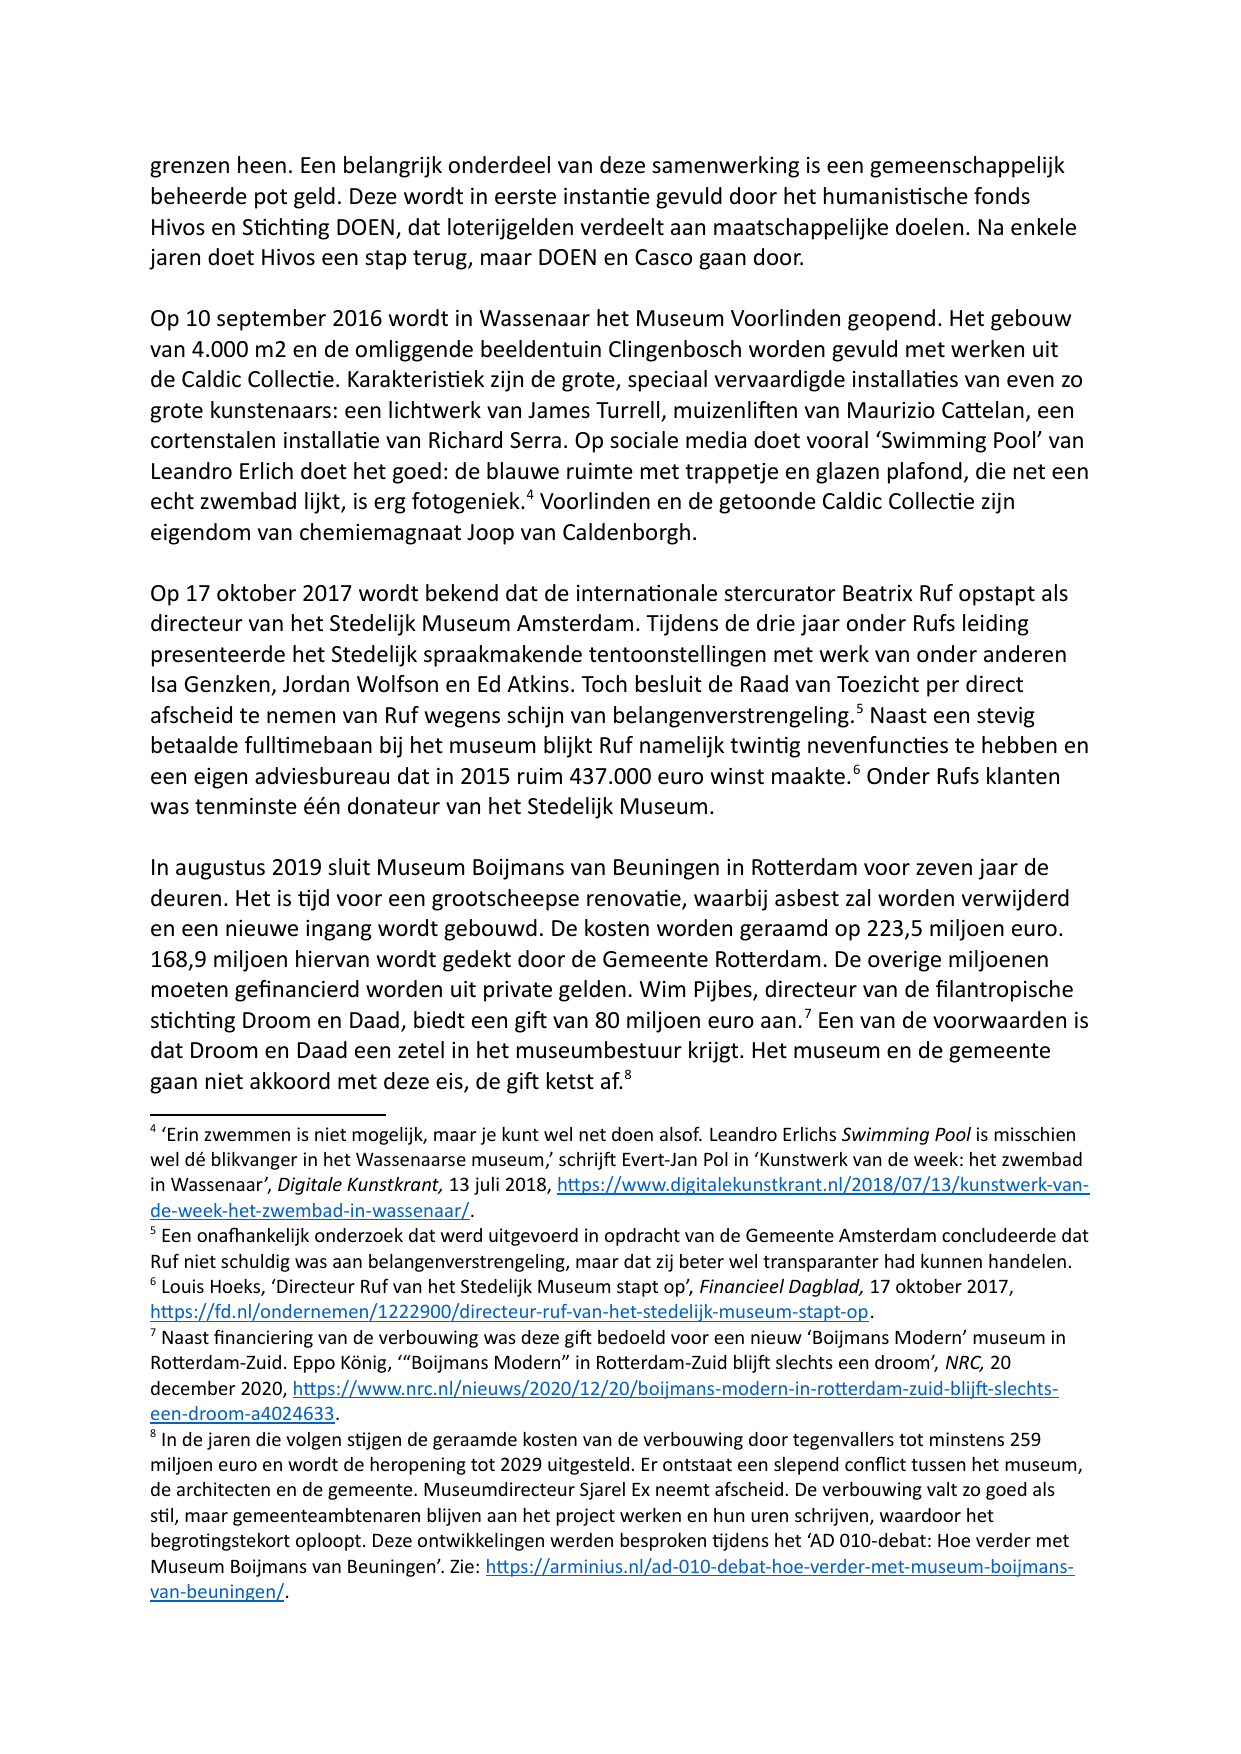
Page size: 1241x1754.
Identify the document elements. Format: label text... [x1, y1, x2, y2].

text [150, 150, 1090, 272]
text Op 17 oktober 2017 wordt bekend dat de internationale stercurator Beatrix Ruf opstapt als directeur van het Stedelijk Museum Amsterdam. Tijdens de drie jaar onder Rufs leiding presenteerde het Stedelijk spraakmakende tentoonstellingen met werk van onder anderen Isa Genzken, Jordan Wolfson en Ed Atkins. Toch besluit de Raad van Toezicht per direct afscheid te nemen van Ruf wegens schijn van belangenverstrengeling. Naast een stevig betaalde fulltimebaan bij het museum blijkt Ruf namelijk twintig nevenfuncties te hebben en een eigen adviesbureau dat in 2015 ruim 437.000 euro winst maakte. Onder Rufs klanten was tenminste één donateur van het Stedelijk Museum. [150, 577, 1090, 821]
text Op 10 september 2016 wordt in Wassenaar het Museum Voorlinden geopend. Het gebouw van 4.000 m2 en de omliggende beeldentuin Clingenbosch worden gevuld met werken uit de Caldic Collectie. Karakteristiek zijn de grote, speciaal vervaardigde installaties van even zo grote kunstenaars: een lichtwerk van James Turrell, muizenliften van Maurizio Cattelan, een cortenstalen installatie van Richard Serra. Op sociale media doet vooral ‘Swimming Pool’ van Leandro Erlich doet het goed: de blauwe ruimte met trappetje en glazen plafond, die net een echt zwembad lijkt, is erg fotogeniek. Voorlinden en de getoonde Caldic Collectie zijn eigendom van chemiemagnaat Joop van Caldenborgh. [150, 303, 1090, 547]
text In augustus 2019 sluit Museum Boijmans van Beuningen in Rotterdam voor zeven jaar de deuren. Het is tijd voor een grootscheepse renovatie, waarbij asbest zal worden verwijderd en een nieuwe ingang wordt gebouwd. De kosten worden geraamd op 223,5 miljoen euro. 168,9 miljoen hiervan wordt gedekt door de Gemeente Rotterdam. De overige miljoenen moeten gefinancierd worden uit private gelden. Wim Pijbes, directeur van de filantropische stichting Droom en Daad, biedt een gift van 80 miljoen euro aan. Een van de voorwaarden is dat Droom en Daad een zetel in het museumbestuur krijgt. Het museum en de gemeente gaan niet akkoord met deze eis, de gift ketst af. [150, 852, 1090, 1096]
